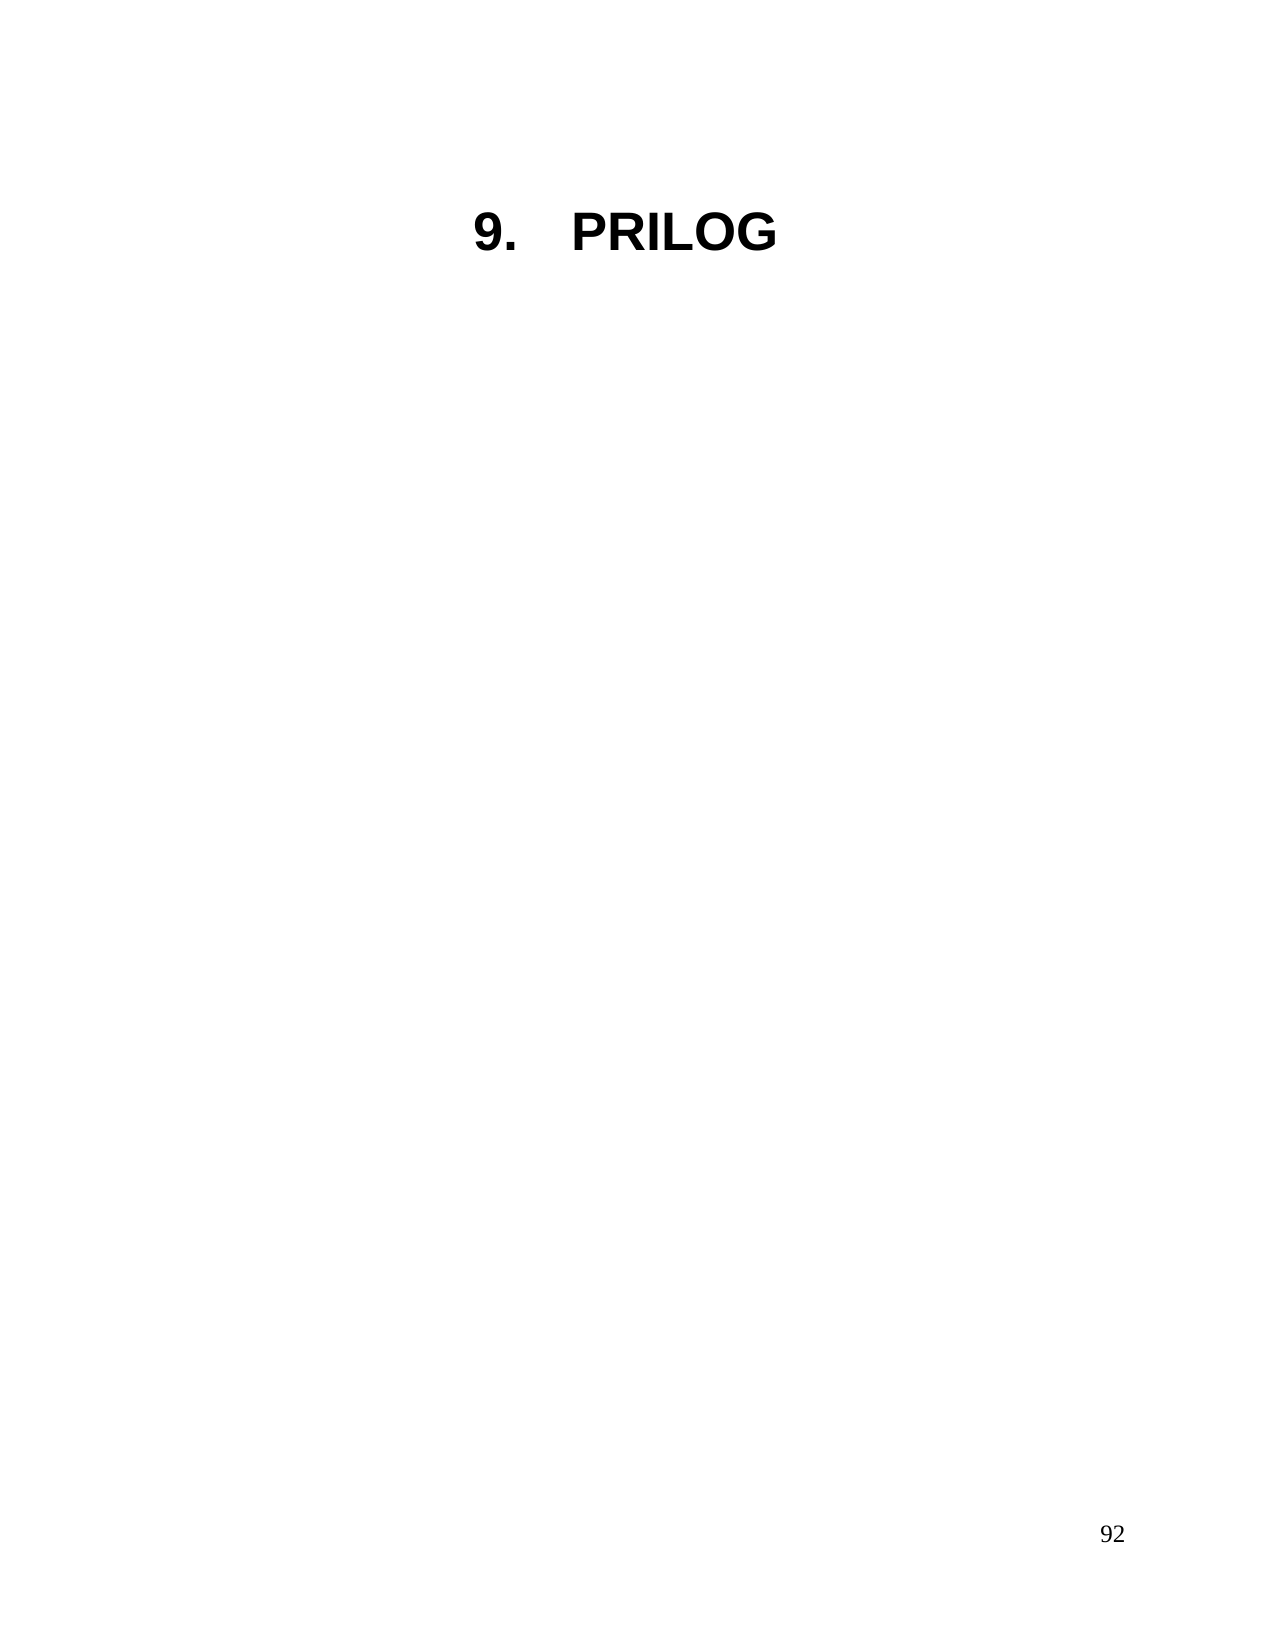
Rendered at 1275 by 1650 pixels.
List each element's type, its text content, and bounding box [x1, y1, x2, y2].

subtitle PRILOG [150, 200, 1125, 262]
